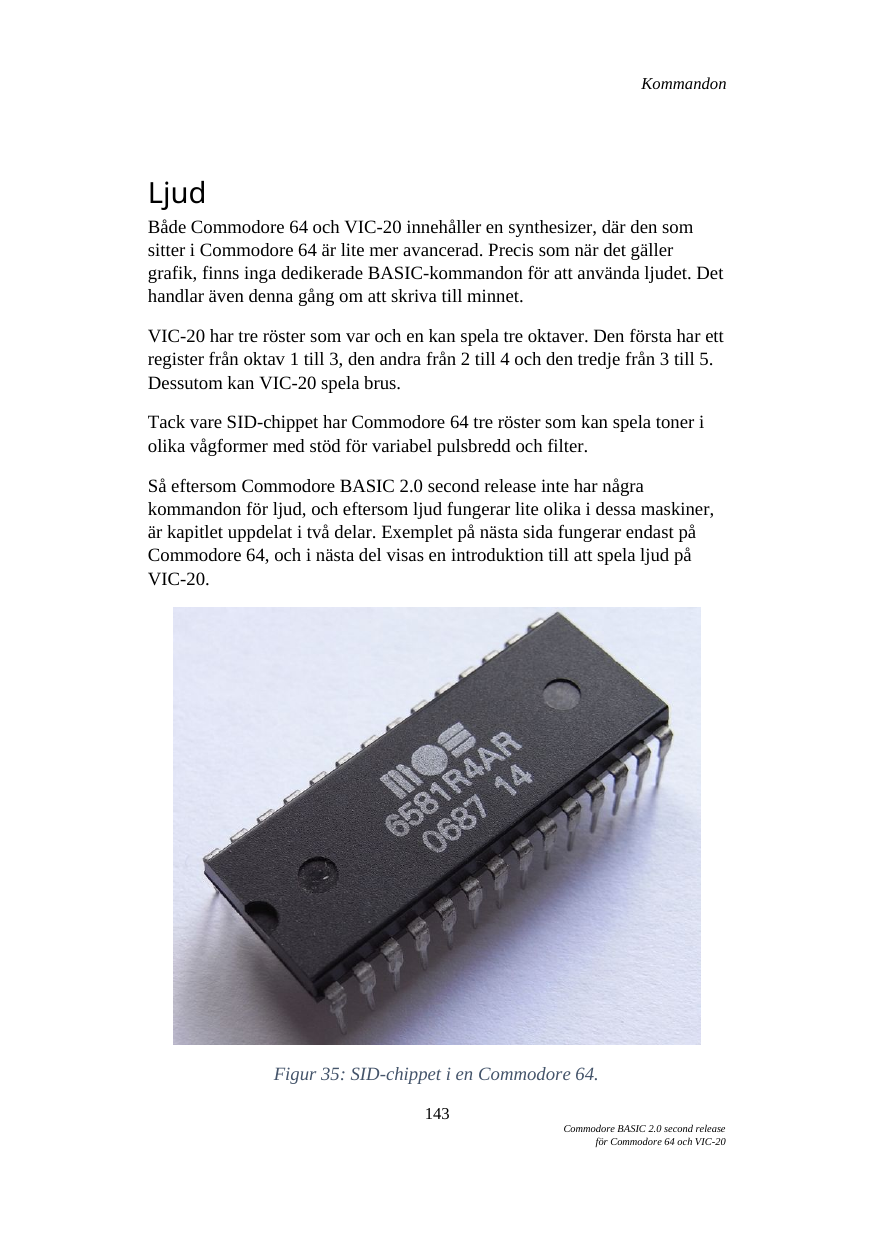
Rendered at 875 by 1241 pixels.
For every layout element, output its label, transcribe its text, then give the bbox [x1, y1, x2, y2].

text Figur 35: SID-chippet i en Commodore 64. [148, 1063, 726, 1084]
text Både Commodore 64 och VIC-20 innehåller en synthesizer, där den som sitter i Commodore 64 är lite mer avancerad. Precis som när det gäller grafik, finns inga dedikerade BASIC-kommandon för att använda ljudet. Det handlar även denna gång om att skriva till minnet. [148, 216, 726, 307]
picture [173, 607, 701, 1045]
text Tack vare SID-chippet har Commodore 64 tre röster som kan spela toner i olika vågformer med stöd för variabel pulsbredd och filter. [148, 411, 726, 456]
text VIC-20 har tre röster som var och en kan spela tre oktaver. Den första har ett register från oktav 1 till 3, den andra från 2 till 4 och den tredje från 3 till 5. Dessutom kan VIC-20 spela brus. [148, 325, 726, 393]
text Så eftersom Commodore BASIC 2.0 second release inte har några kommandon för ljud, och eftersom ljud fungerar lite olika i dessa maskiner, är kapitlet uppdelat i två delar. Exemplet på nästa sida fungerar endast på Commodore 64, och i nästa del visas en introduktion till att spela ljud på VIC-20. [148, 474, 726, 589]
subtitle Ljud [148, 173, 726, 212]
